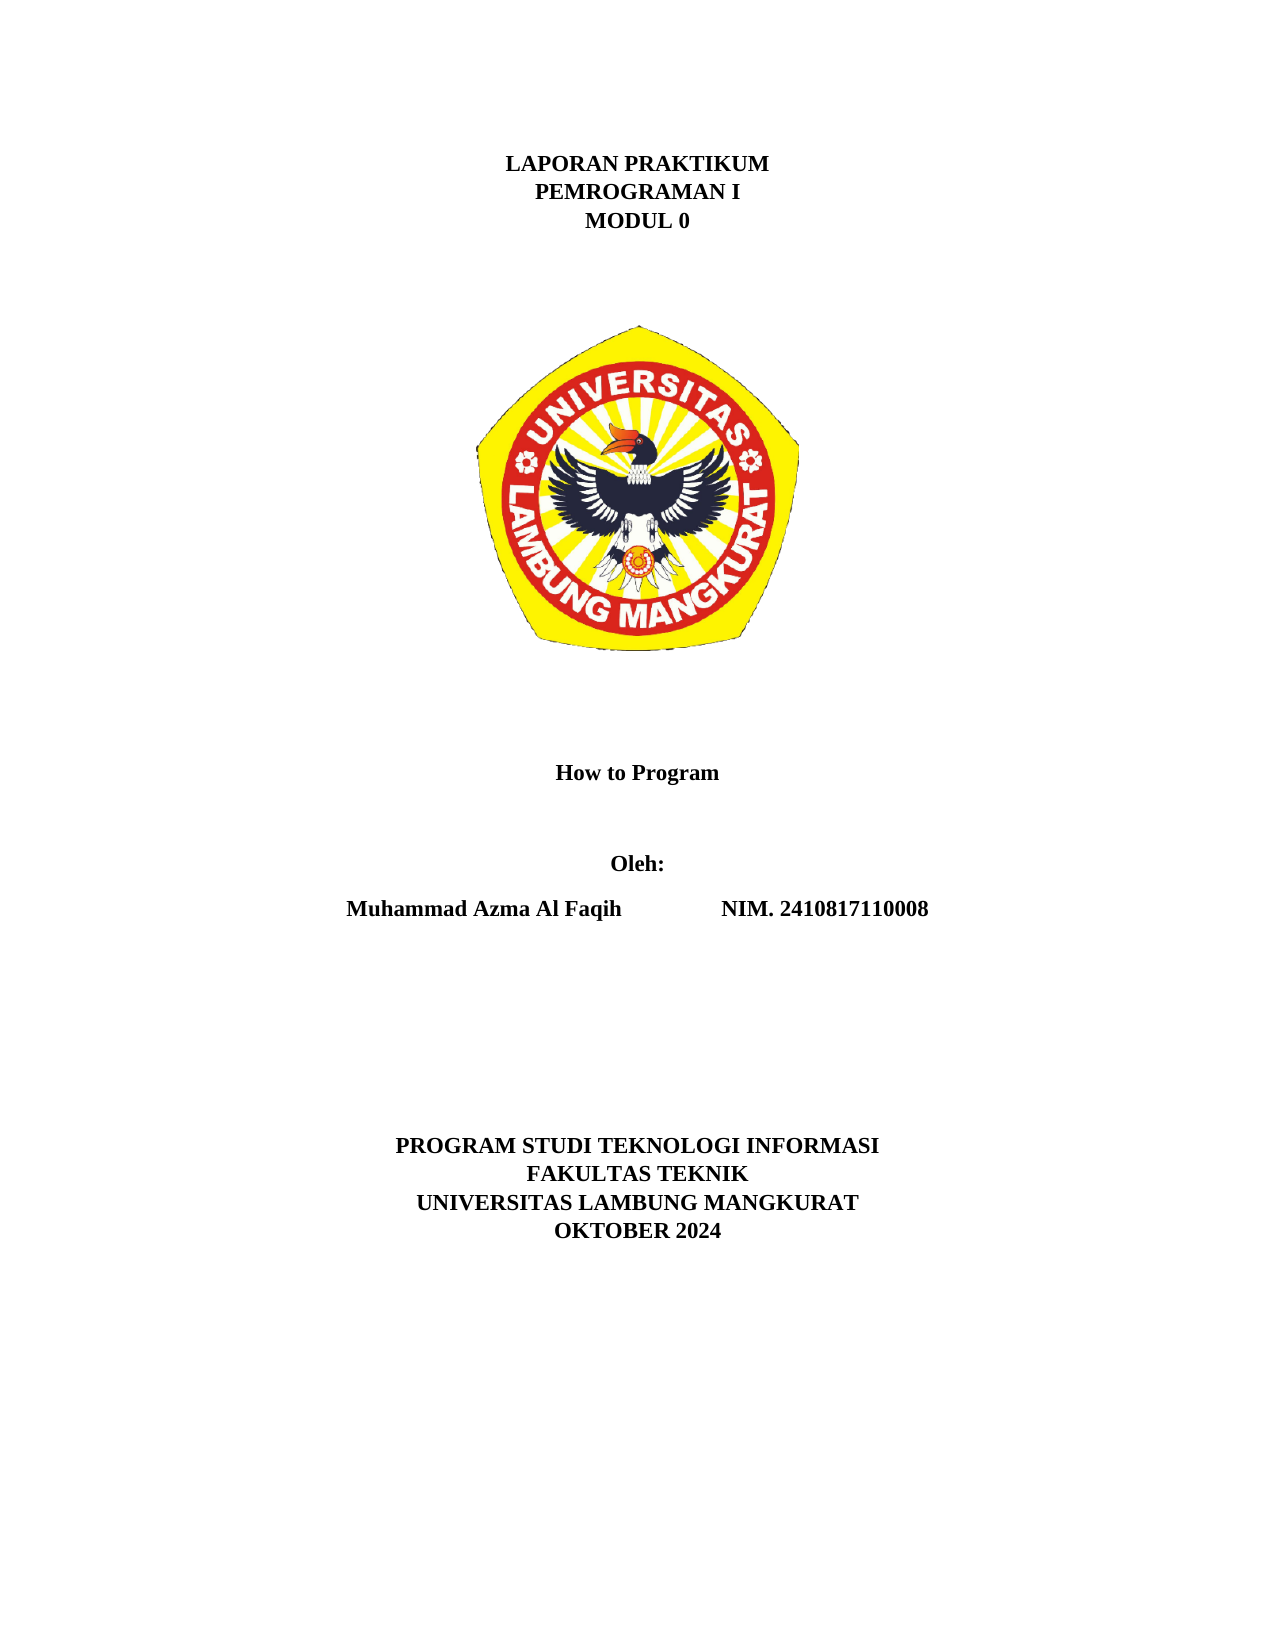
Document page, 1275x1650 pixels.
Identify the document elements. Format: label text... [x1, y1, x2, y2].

text FAKULTAS TEKNIK [150, 1161, 1125, 1187]
text OKTOBER 2024 [150, 1217, 1125, 1244]
text UNIVERSITAS LAMBUNG MANGKURAT [150, 1189, 1125, 1215]
picture [476, 325, 799, 651]
text LAPORAN PRAKTIKUM [150, 150, 1125, 176]
text Oleh: [150, 850, 1125, 876]
text Muhammad Azma Al Faqih NIM. 2410817110008 [150, 895, 1125, 921]
text PEMROGRAMAN I [150, 178, 1125, 205]
text MODUL 0 [150, 207, 1125, 233]
text PROGRAM STUDI TEKNOLOGI INFORMASI [150, 1132, 1125, 1158]
text How to Program [150, 759, 1125, 786]
